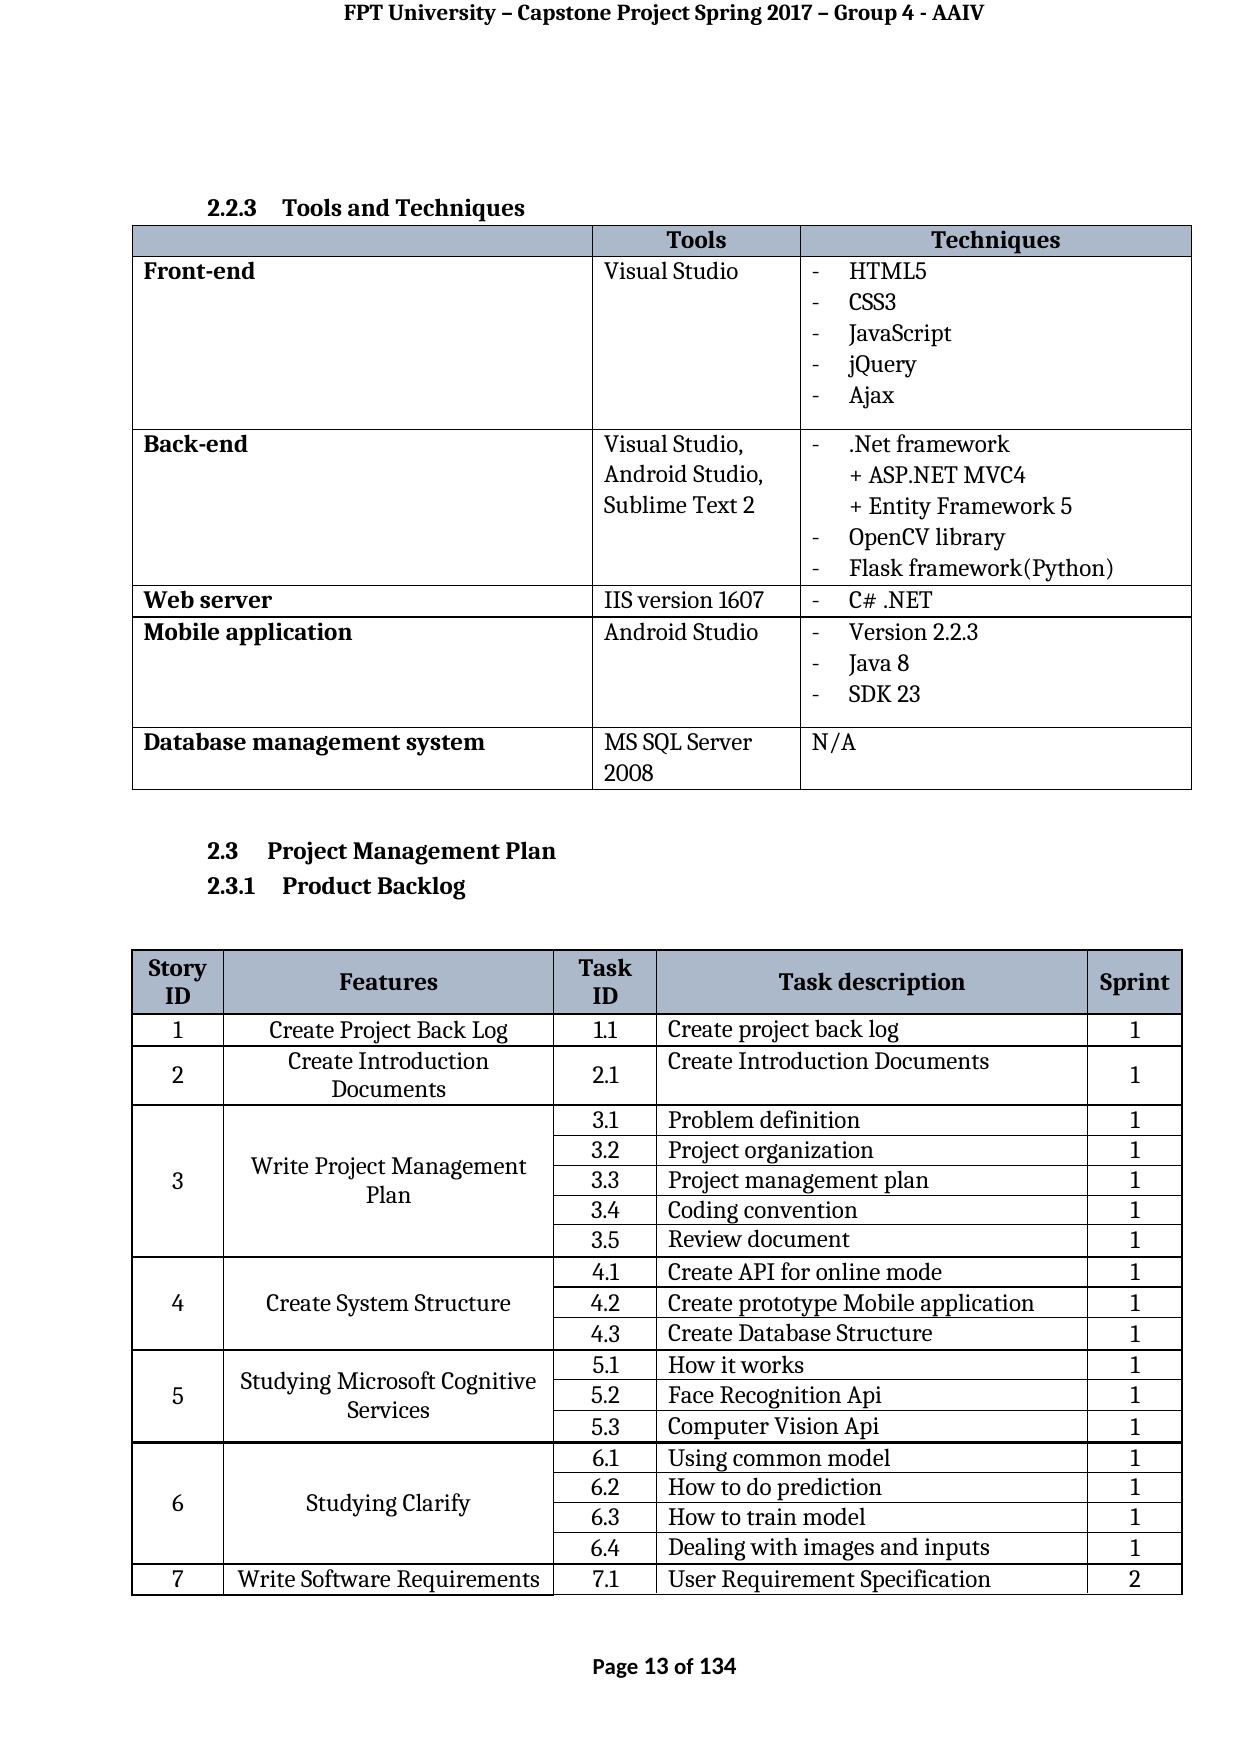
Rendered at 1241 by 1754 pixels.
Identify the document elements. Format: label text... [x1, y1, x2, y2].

table_cell 4.2 [554, 1288, 656, 1317]
table_cell 6.1 [554, 1444, 656, 1472]
table_cell N/A [801, 728, 1191, 789]
table_cell Mobile application [133, 618, 592, 727]
table_cell 6 [133, 1444, 223, 1563]
table_header [133, 226, 592, 256]
table_cell 7 [133, 1565, 223, 1594]
table_cell Dealing with images and inputs [657, 1533, 1087, 1563]
table_cell 6.3 [554, 1503, 656, 1532]
table_cell Version 2.2.3 Java 8 SDK 23 [801, 618, 1191, 727]
subtitle Tools and Techniques [207, 194, 1122, 223]
table_cell Visual Studio, Android Studio, Sublime Text 2 [593, 430, 800, 585]
table_cell Create Introduction Documents [657, 1047, 1087, 1104]
table_header Tools [593, 226, 800, 256]
table_cell Database management system [133, 728, 592, 789]
table_cell 3.4 [554, 1196, 656, 1224]
table_cell 2.1 [554, 1047, 656, 1104]
table_cell How to train model [657, 1503, 1087, 1532]
table_cell How to do prediction [657, 1473, 1087, 1502]
table_cell Coding convention [657, 1196, 1087, 1224]
table_cell Write Project Management Plan [224, 1106, 553, 1256]
table_cell Project management plan [657, 1166, 1087, 1194]
table_cell 2 [1088, 1565, 1181, 1594]
table_cell 1 [1088, 1225, 1181, 1256]
table_cell Create System Structure [224, 1258, 553, 1348]
table_cell Face Recognition Api [657, 1380, 1087, 1410]
table_cell Review document [657, 1225, 1087, 1256]
table_cell 5.2 [554, 1380, 656, 1410]
subtitle Project Management Plan [207, 837, 1122, 866]
table_cell IIS version 1607 [593, 586, 800, 616]
table_cell 5 [133, 1351, 223, 1441]
table_cell 1 [1088, 1106, 1181, 1135]
table_cell 7.1 [554, 1565, 657, 1594]
table_cell 1 [1088, 1166, 1181, 1194]
table_cell 3.5 [554, 1225, 656, 1256]
table_cell 3 [133, 1106, 223, 1256]
table_cell 2 [133, 1047, 223, 1104]
table_cell 1 [1088, 1015, 1181, 1044]
table_cell Create Introduction Documents [224, 1047, 553, 1104]
table_cell How it works [657, 1351, 1087, 1379]
table_cell 1 [133, 1015, 223, 1044]
table_cell 6.2 [554, 1473, 656, 1502]
table_cell Back-end [133, 430, 592, 585]
table_cell 4.3 [554, 1318, 656, 1348]
table_cell C# .NET [801, 586, 1191, 616]
table_cell 4.1 [554, 1258, 656, 1286]
table_cell 1 [1088, 1318, 1181, 1348]
table_cell Computer Vision Api [657, 1411, 1087, 1441]
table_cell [224, 1565, 553, 1594]
table_cell 1 [1088, 1351, 1181, 1379]
table_cell 1 [1088, 1411, 1181, 1441]
table_cell Front-end [133, 257, 592, 429]
table_cell 1 [1088, 1196, 1181, 1224]
table_header Story ID [133, 951, 223, 1013]
table_cell 3.1 [554, 1106, 656, 1135]
table_cell Create prototype Mobile application [657, 1288, 1087, 1317]
table_cell Android Studio [593, 618, 800, 727]
table_cell Create API for online mode [657, 1258, 1087, 1286]
table_cell Using common model [657, 1444, 1087, 1472]
table_header Task ID [554, 951, 656, 1013]
table_cell 1 [1088, 1380, 1181, 1410]
table_header Task description [657, 951, 1087, 1013]
table_header Sprint [1088, 951, 1181, 1013]
table_cell Web server [133, 586, 592, 616]
table_cell 1 [1088, 1258, 1181, 1286]
table_cell Project organization [657, 1136, 1087, 1165]
table_cell 1 [1088, 1533, 1181, 1563]
table_cell Problem definition [657, 1106, 1087, 1135]
table_header Features [224, 951, 553, 1013]
table_cell 1 [1088, 1288, 1181, 1317]
table_cell Create project back log [657, 1015, 1087, 1044]
subtitle Product Backlog [207, 872, 1122, 901]
table_cell MS SQL Server 2008 [593, 728, 800, 789]
table_cell 6.4 [554, 1533, 656, 1563]
table_cell 5.3 [554, 1411, 656, 1441]
table_cell 1 [1088, 1473, 1181, 1502]
table_cell 3.2 [554, 1136, 656, 1165]
table_cell 1 [1088, 1444, 1181, 1472]
table_cell Studying Microsoft Cognitive Services [224, 1351, 553, 1441]
table_cell 1.1 [554, 1015, 656, 1044]
table_cell Create Database Structure [657, 1318, 1087, 1348]
table_cell User Requirement Specification [657, 1565, 1088, 1594]
table_cell 1 [1088, 1136, 1181, 1165]
table_cell HTML5 CSS3 JavaScript jQuery Ajax [801, 257, 1191, 429]
table_cell 5.1 [554, 1351, 656, 1379]
table_cell 1 [1088, 1047, 1181, 1104]
table_cell Studying Clarify [224, 1444, 553, 1563]
table_cell 1 [1088, 1503, 1181, 1532]
table_cell .Net framework + ASP.NET MVC4 + Entity Framework 5 OpenCV library Flask framework(Python) [801, 430, 1191, 585]
table_cell 3.3 [554, 1166, 656, 1194]
table_cell Create Project Back Log [224, 1015, 553, 1044]
table_cell 4 [133, 1258, 223, 1348]
table_header Techniques [801, 226, 1191, 256]
table_cell Visual Studio [593, 257, 800, 429]
